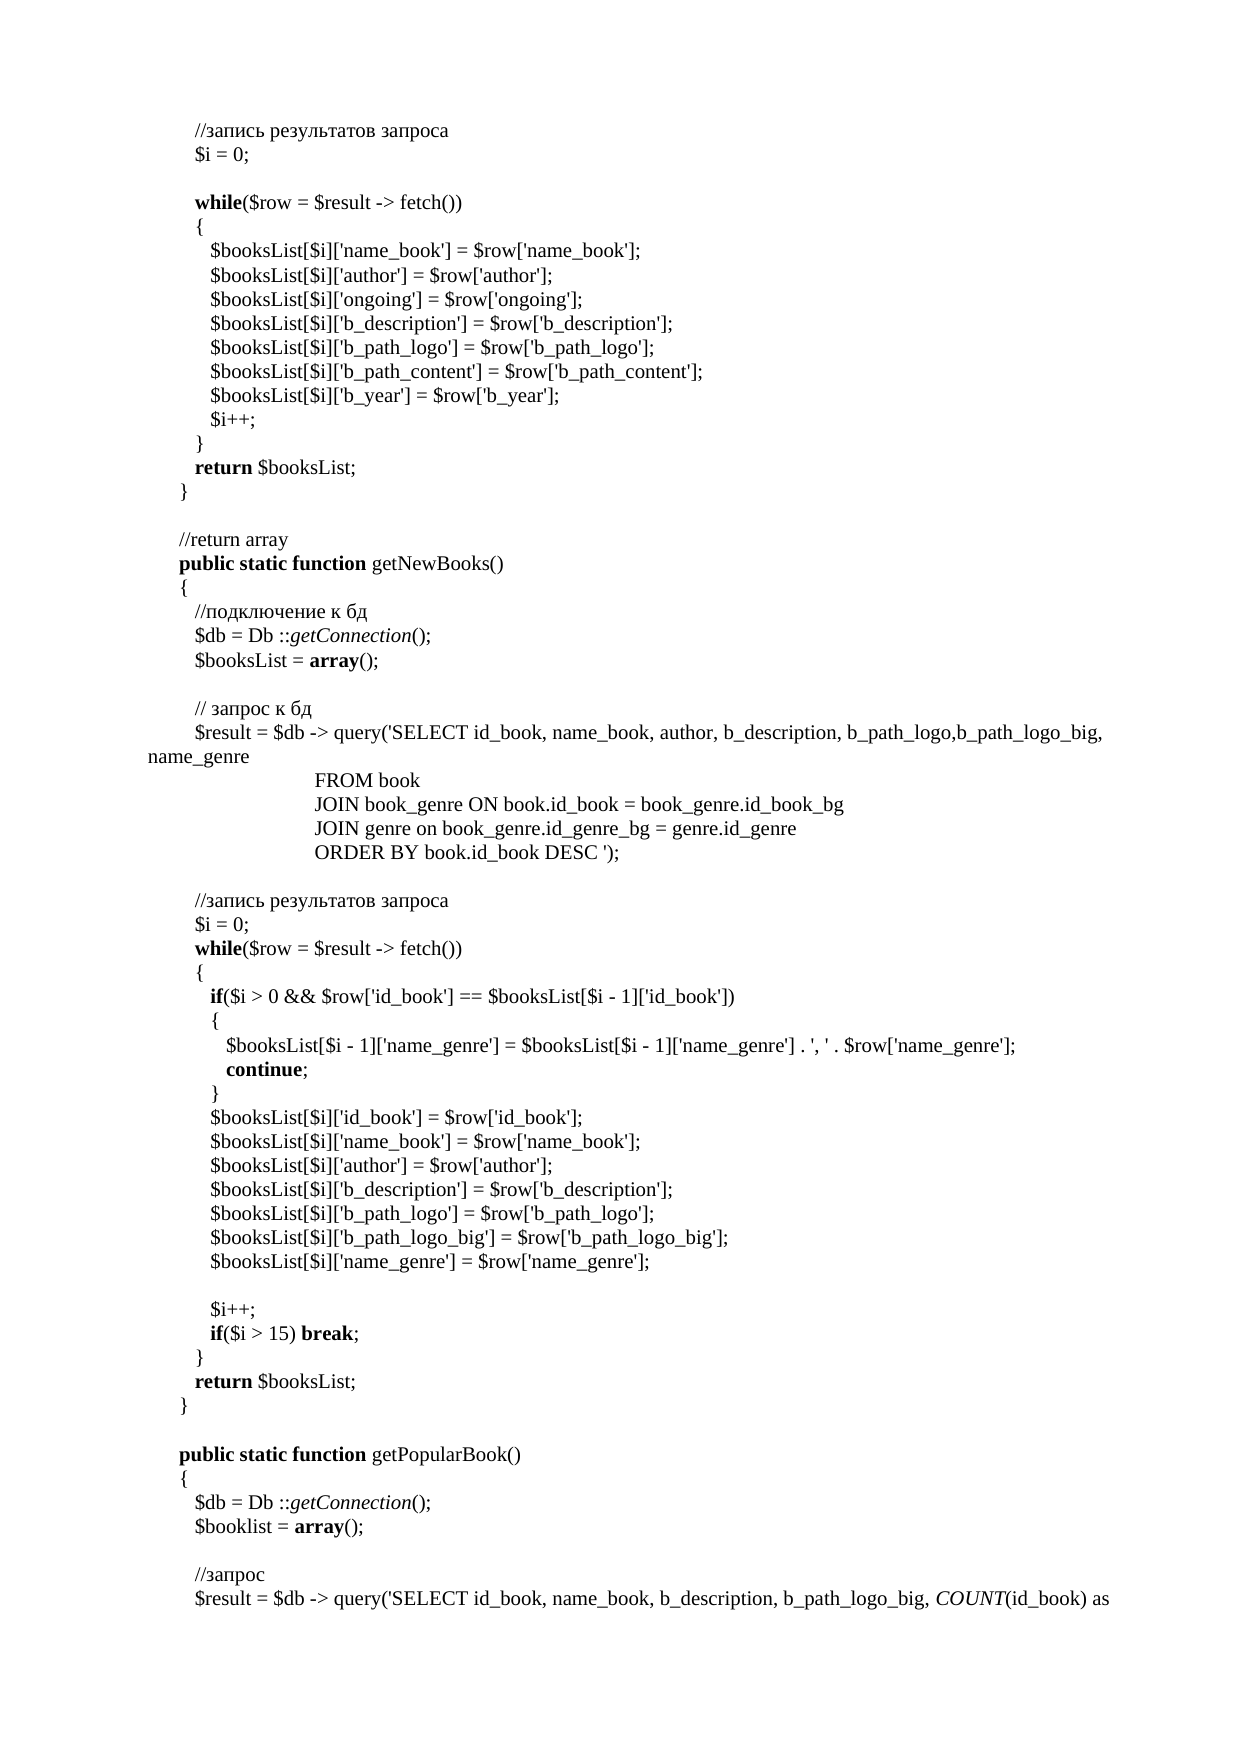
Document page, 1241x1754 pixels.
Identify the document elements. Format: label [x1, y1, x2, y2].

text [148, 118, 1152, 1610]
